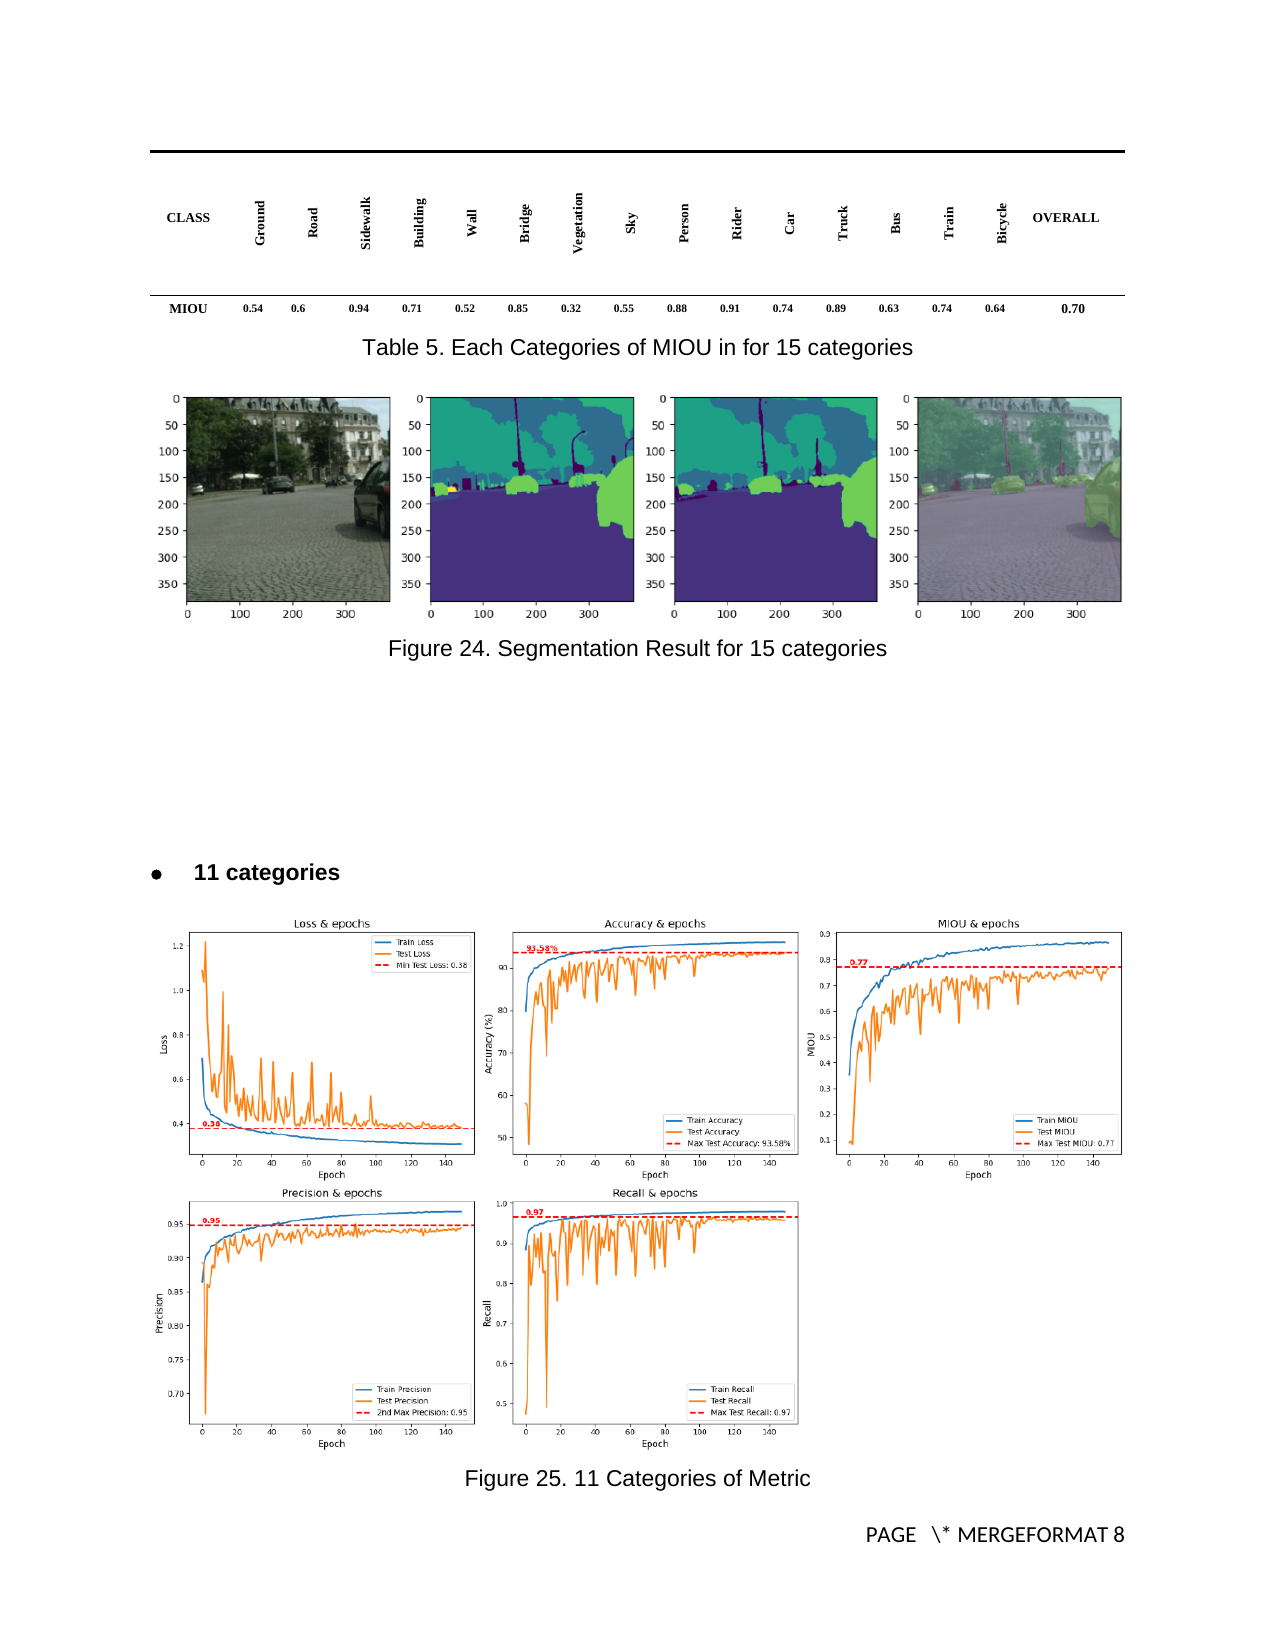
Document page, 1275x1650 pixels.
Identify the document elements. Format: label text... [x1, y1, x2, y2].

table_cell 0.91 [703, 296, 756, 334]
list 11 categories [150, 859, 1125, 885]
table_cell 0.74 [756, 296, 809, 334]
table_cell 0.55 [597, 296, 650, 334]
table_header Car [756, 153, 809, 294]
table_cell 0.32 [544, 296, 597, 334]
table_header Person [650, 153, 703, 294]
table_header OVERALL [1021, 153, 1125, 294]
table_header CLASS [150, 153, 226, 294]
table_header Sidewalk [332, 153, 385, 294]
text Figure 24. Segmentation Result for 15 categories [150, 622, 1125, 661]
table_cell 0.89 [809, 296, 862, 334]
table_cell 0.74 [915, 296, 968, 334]
picture [150, 390, 1125, 622]
table_cell 0.6 [280, 296, 332, 334]
table_cell 0.54 [226, 296, 279, 334]
table_header Bridge [491, 153, 544, 294]
table_cell 0.64 [968, 296, 1021, 334]
table_header Ground [226, 153, 279, 294]
table_cell 0.88 [650, 296, 703, 334]
table_header Vegetation [544, 153, 597, 294]
text Table 5. Each Categories of MIOU in for 15 categories [150, 334, 1125, 360]
picture [150, 915, 1125, 1452]
table_header Wall [438, 153, 491, 294]
table_cell 0.63 [862, 296, 915, 334]
table_cell 0.52 [438, 296, 491, 334]
table_cell MIOU [150, 296, 226, 334]
table_cell 0.85 [491, 296, 544, 334]
table_header Bus [862, 153, 915, 294]
table_header Road [280, 153, 332, 294]
table_header Rider [703, 153, 756, 294]
table_cell 0.70 [1021, 296, 1125, 334]
table_cell 0.71 [385, 296, 438, 334]
table_header Truck [809, 153, 862, 294]
table_header Train [915, 153, 968, 294]
table_cell 0.94 [332, 296, 385, 334]
table_header Bicycle [968, 153, 1021, 294]
list Figure 25. 11 Categories of Metric [150, 1452, 1125, 1491]
table_header Sky [597, 153, 650, 294]
table_header Building [385, 153, 438, 294]
